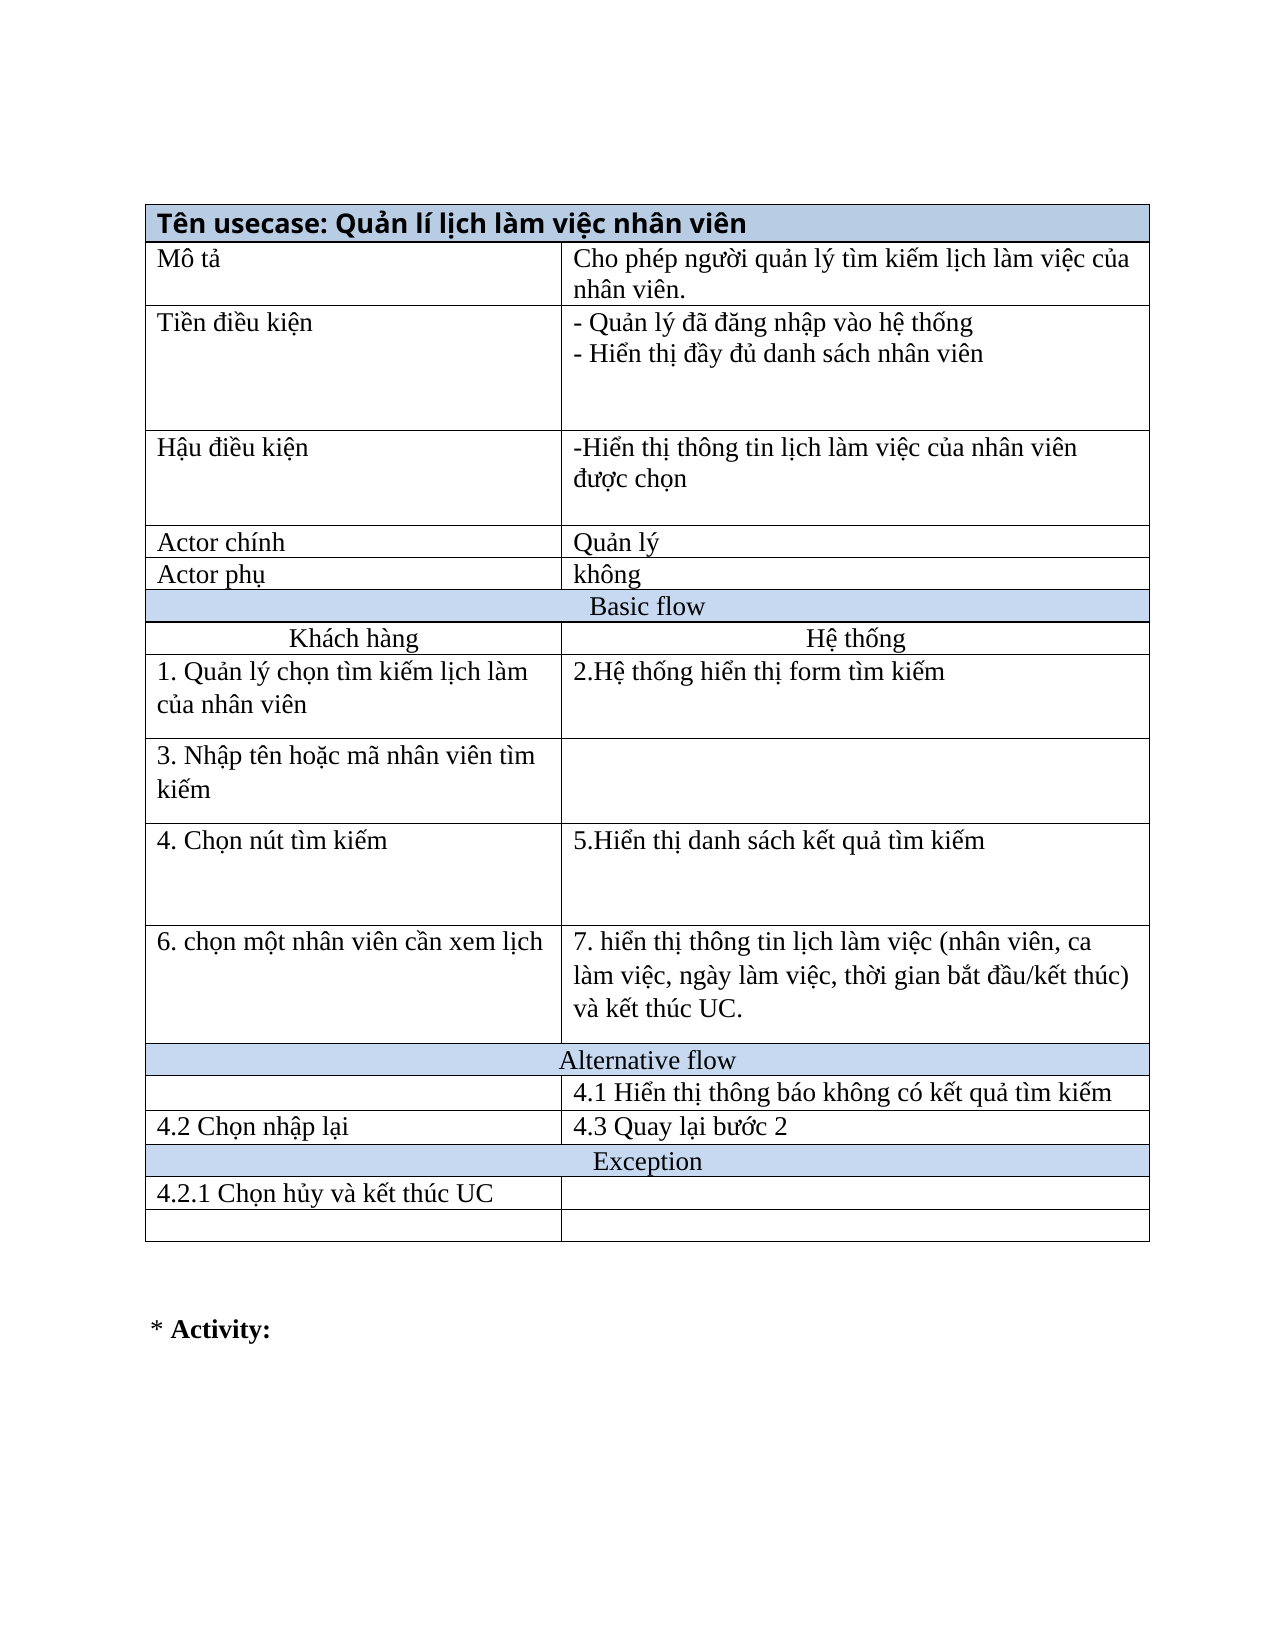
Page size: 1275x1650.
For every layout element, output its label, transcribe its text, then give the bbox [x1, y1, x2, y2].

table_cell 4.3 Quay lại bước 2 [562, 1111, 1149, 1144]
table_cell 4.2.1 Chọn hủy và kết thúc UC [146, 1177, 561, 1208]
table_cell Actor chính [146, 526, 561, 557]
table_cell 3. Nhập tên hoặc mã nhân viên tìm kiếm [146, 739, 561, 823]
text * Activity: [150, 1313, 1125, 1344]
table_cell 6. chọn một nhân viên cần xem lịch [146, 926, 561, 1043]
table_header Tên usecase: Quản lí lịch làm việc nhân viên [146, 205, 1149, 241]
table_cell 7. hiển thị thông tin lịch làm việc (nhân viên, ca làm việc, ngày làm việc, thời gian bắt đầu/kết thúc) và kết thúc UC. [562, 926, 1149, 1043]
table_cell 4.1 Hiển thị thông báo không có kết quả tìm kiếm [562, 1076, 1149, 1109]
table_cell [562, 1210, 1149, 1241]
table_cell [146, 1210, 561, 1241]
table_cell [562, 739, 1149, 823]
table_cell 5.Hiển thị danh sách kết quả tìm kiếm [562, 824, 1149, 924]
table_cell Quản lý [562, 526, 1149, 557]
table_cell Khách hàng [146, 623, 561, 654]
table_cell Tiền điều kiện [146, 306, 561, 430]
table_cell Exception [146, 1145, 1149, 1176]
table_cell Actor phụ [146, 558, 561, 589]
table_cell 4. Chọn nút tìm kiếm [146, 824, 561, 924]
table_cell 2.Hệ thống hiển thị form tìm kiếm [562, 655, 1149, 738]
table_cell Hệ thống [562, 623, 1149, 654]
table_cell - Quản lý đã đăng nhập vào hệ thống - Hiển thị đầy đủ danh sách nhân viên [562, 306, 1149, 430]
table_cell 4.2 Chọn nhập lại [146, 1111, 561, 1144]
table_cell 1. Quản lý chọn tìm kiếm lịch làm của nhân viên [146, 655, 561, 738]
table_cell Basic flow [146, 590, 1149, 621]
table_cell Alternative flow [146, 1044, 1149, 1075]
table_cell không [562, 558, 1149, 589]
table_cell Mô tả [146, 243, 561, 305]
table_cell [562, 1177, 1149, 1208]
table_cell [146, 1076, 561, 1109]
table_cell -Hiển thị thông tin lịch làm việc của nhân viên được chọn [562, 431, 1149, 525]
table_cell Hậu điều kiện [146, 431, 561, 525]
table_cell Cho phép người quản lý tìm kiếm lịch làm việc của nhân viên. [562, 243, 1149, 305]
